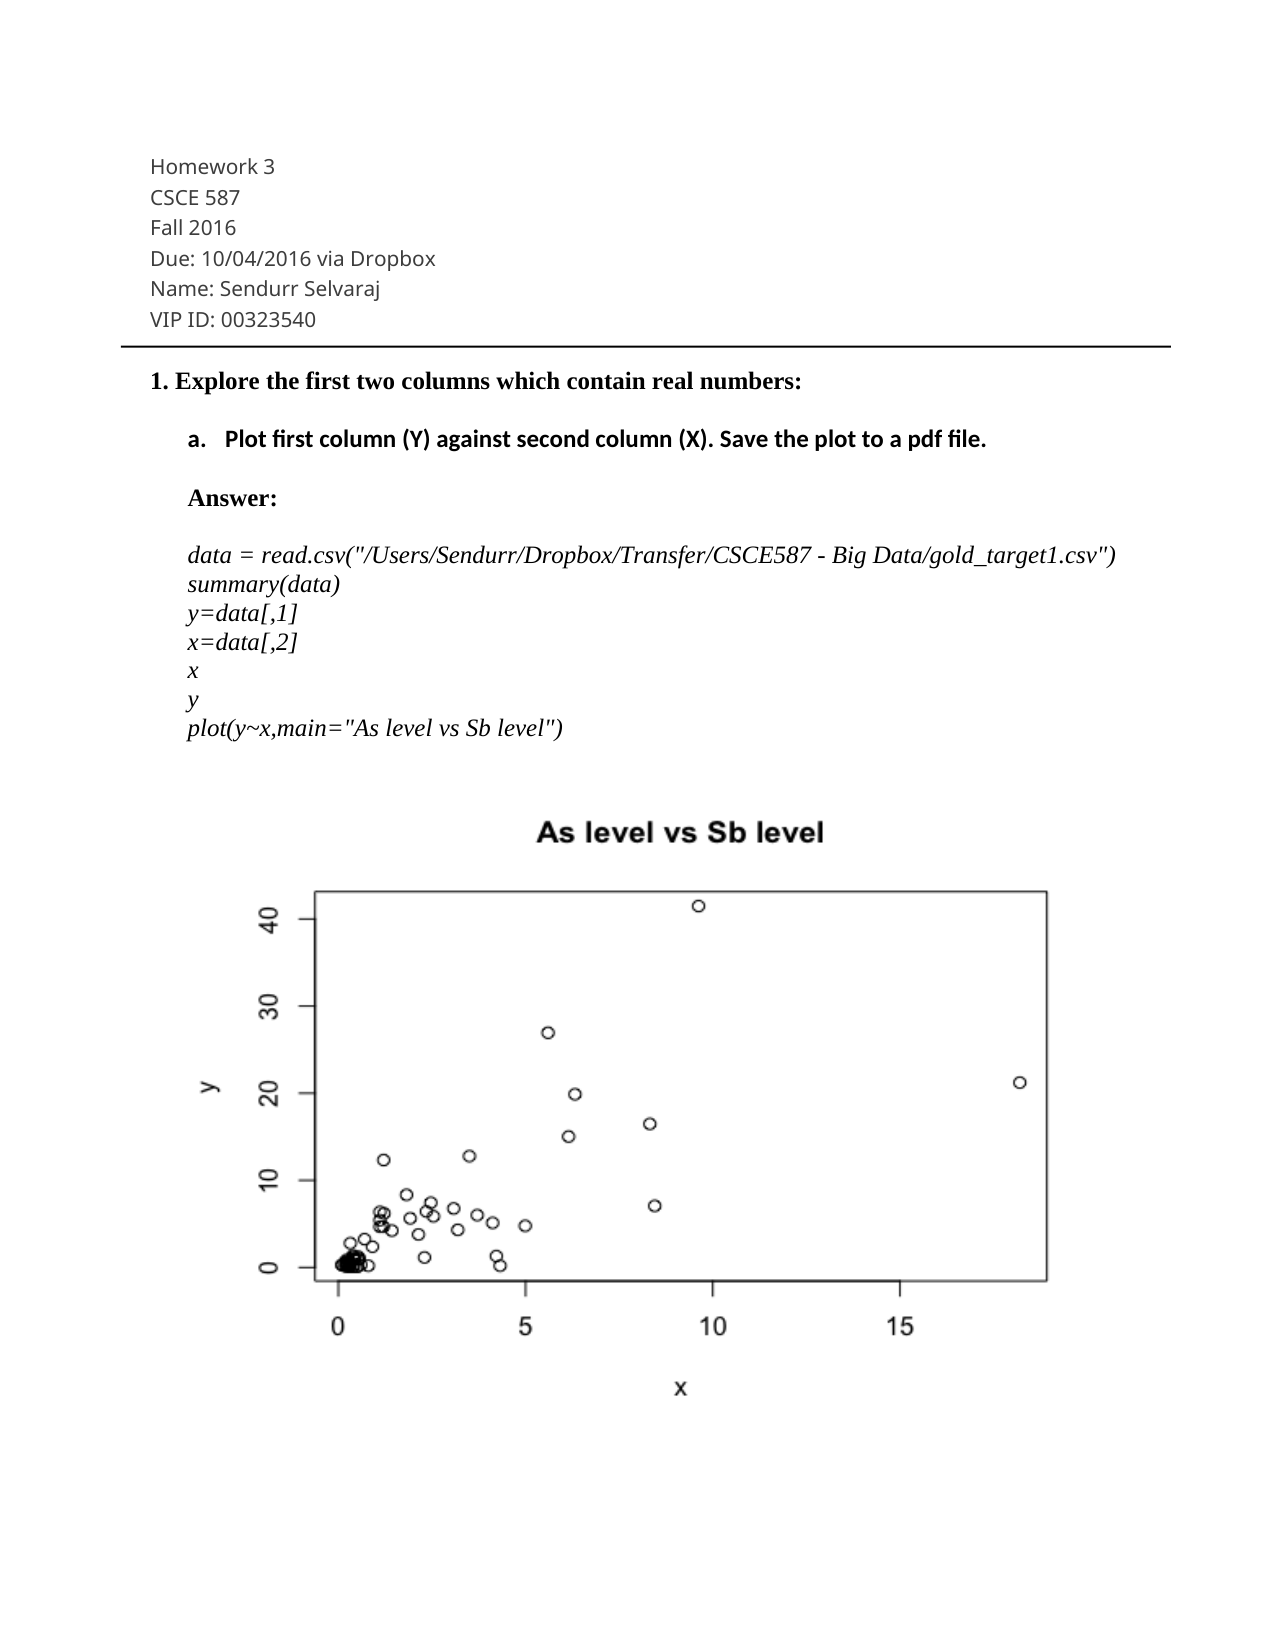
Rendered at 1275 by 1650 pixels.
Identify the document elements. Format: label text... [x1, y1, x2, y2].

text Homework 3 [150, 152, 1125, 181]
text VIP ID: 00323540 [150, 305, 1125, 333]
text y=data[,1] [187, 598, 1125, 627]
text Due: 10/04/2016 via Dropbox [150, 244, 1125, 272]
text summary(data) [187, 569, 1125, 598]
text CSCE 587 [150, 183, 1125, 211]
text Fall 2016 [150, 213, 1125, 242]
list Plot first column (Y) against second column (X). Save the plot to a pdf file. [187, 423, 1125, 454]
text Name: Sendurr Selvaraj [150, 274, 1125, 303]
text x [187, 655, 1125, 684]
text 1. Explore the first two columns which contain real numbers: [150, 366, 1125, 395]
text x=data[,2] [187, 627, 1125, 655]
text Answer: [187, 483, 1125, 512]
picture [187, 770, 1113, 1433]
text y [187, 684, 1125, 713]
text plot(y~x,main="As level vs Sb level") [187, 713, 1125, 742]
text data = read.csv("/Users/Sendurr/Dropbox/Transfer/CSCE587 - Big Data/gold_target1.csv") [187, 540, 1125, 569]
